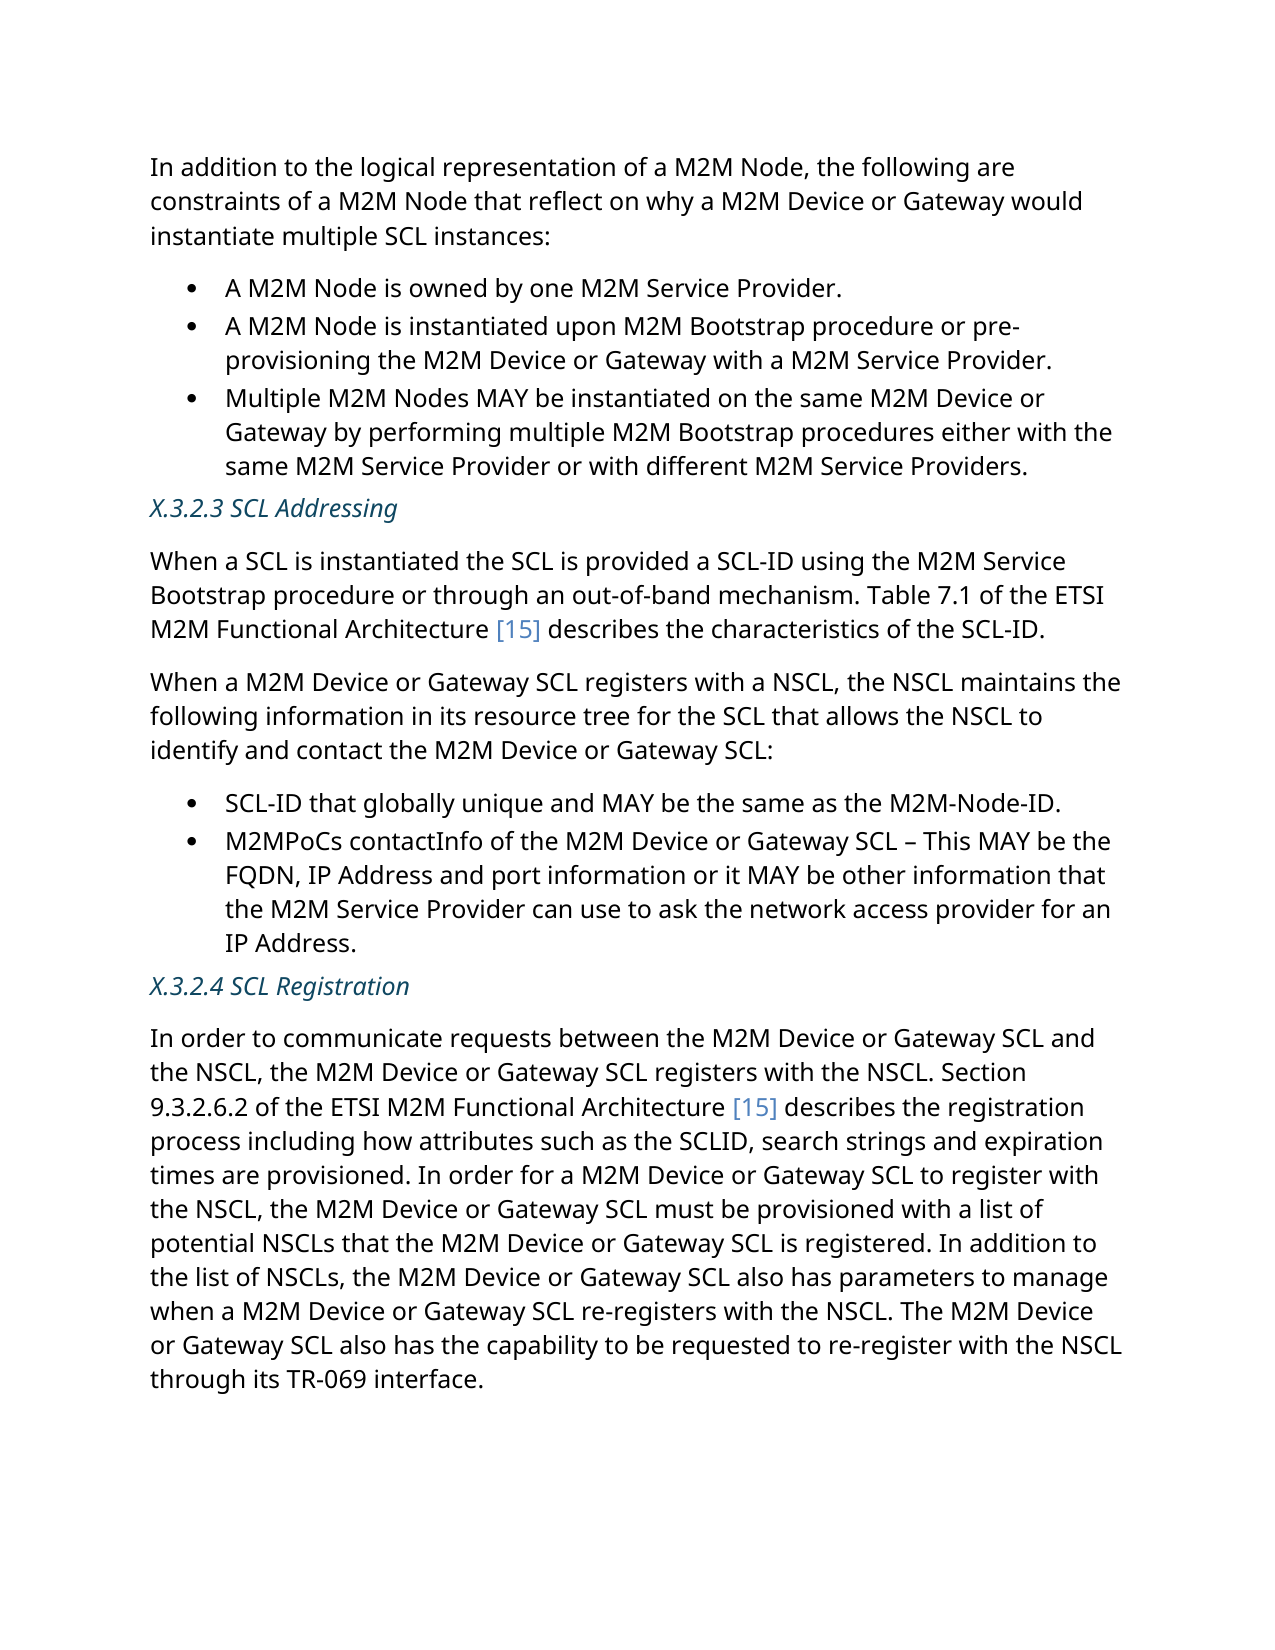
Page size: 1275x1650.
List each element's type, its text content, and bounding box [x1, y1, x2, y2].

list A M2M Node is owned by one M2M Service Provider. [187, 271, 1125, 305]
list A M2M Node is instantiated upon M2M Bootstrap procedure or pre-provisioning the M2M Device or Gateway with a M2M Service Provider. [187, 309, 1125, 377]
list M2MPoCs contactInfo of the M2M Device or Gateway SCL – This MAY be the FQDN, IP Address and port information or it MAY be other information that the M2M Service Provider can use to ask the network access provider for an IP Address. [187, 824, 1125, 960]
text In order to communicate requests between the M2M Device or Gateway SCL and the NSCL, the M2M Device or Gateway SCL registers with the NSCL. Section 9.3.2.6.2 of the ETSI M2M Functional Architecture [15] describes the registration process including how attributes such as the SCLID, search strings and expiration times are provisioned. In order for a M2M Device or Gateway SCL to register with the NSCL, the M2M Device or Gateway SCL must be provisioned with a list of potential NSCLs that the M2M Device or Gateway SCL is registered. In addition to the list of NSCLs, the M2M Device or Gateway SCL also has parameters to manage when a M2M Device or Gateway SCL re-registers with the NSCL. The M2M Device or Gateway SCL also has the capability to be requested to re-register with the NSCL through its TR-069 interface. [150, 1021, 1125, 1396]
text When a M2M Device or Gateway SCL registers with a NSCL, the NSCL maintains the following information in its resource tree for the SCL that allows the NSCL to identify and contact the M2M Device or Gateway SCL: [150, 665, 1125, 767]
subtitle X.3.2.4 SCL Registration [150, 968, 1125, 1002]
text In addition to the logical representation of a M2M Node, the following are constraints of a M2M Node that reflect on why a M2M Device or Gateway would instantiate multiple SCL instances: [150, 150, 1125, 252]
subtitle X.3.2.3 SCL Addressing [150, 491, 1125, 525]
list Multiple M2M Nodes MAY be instantiated on the same M2M Device or Gateway by performing multiple M2M Bootstrap procedures either with the same M2M Service Provider or with different M2M Service Providers. [187, 381, 1125, 483]
list SCL-ID that globally unique and MAY be the same as the M2M-Node-ID. [187, 786, 1125, 820]
text When a SCL is instantiated the SCL is provided a SCL-ID using the M2M Service Bootstrap procedure or through an out-of-band mechanism. Table 7.1 of the ETSI M2M Functional Architecture [15] describes the characteristics of the SCL-ID. [150, 544, 1125, 646]
